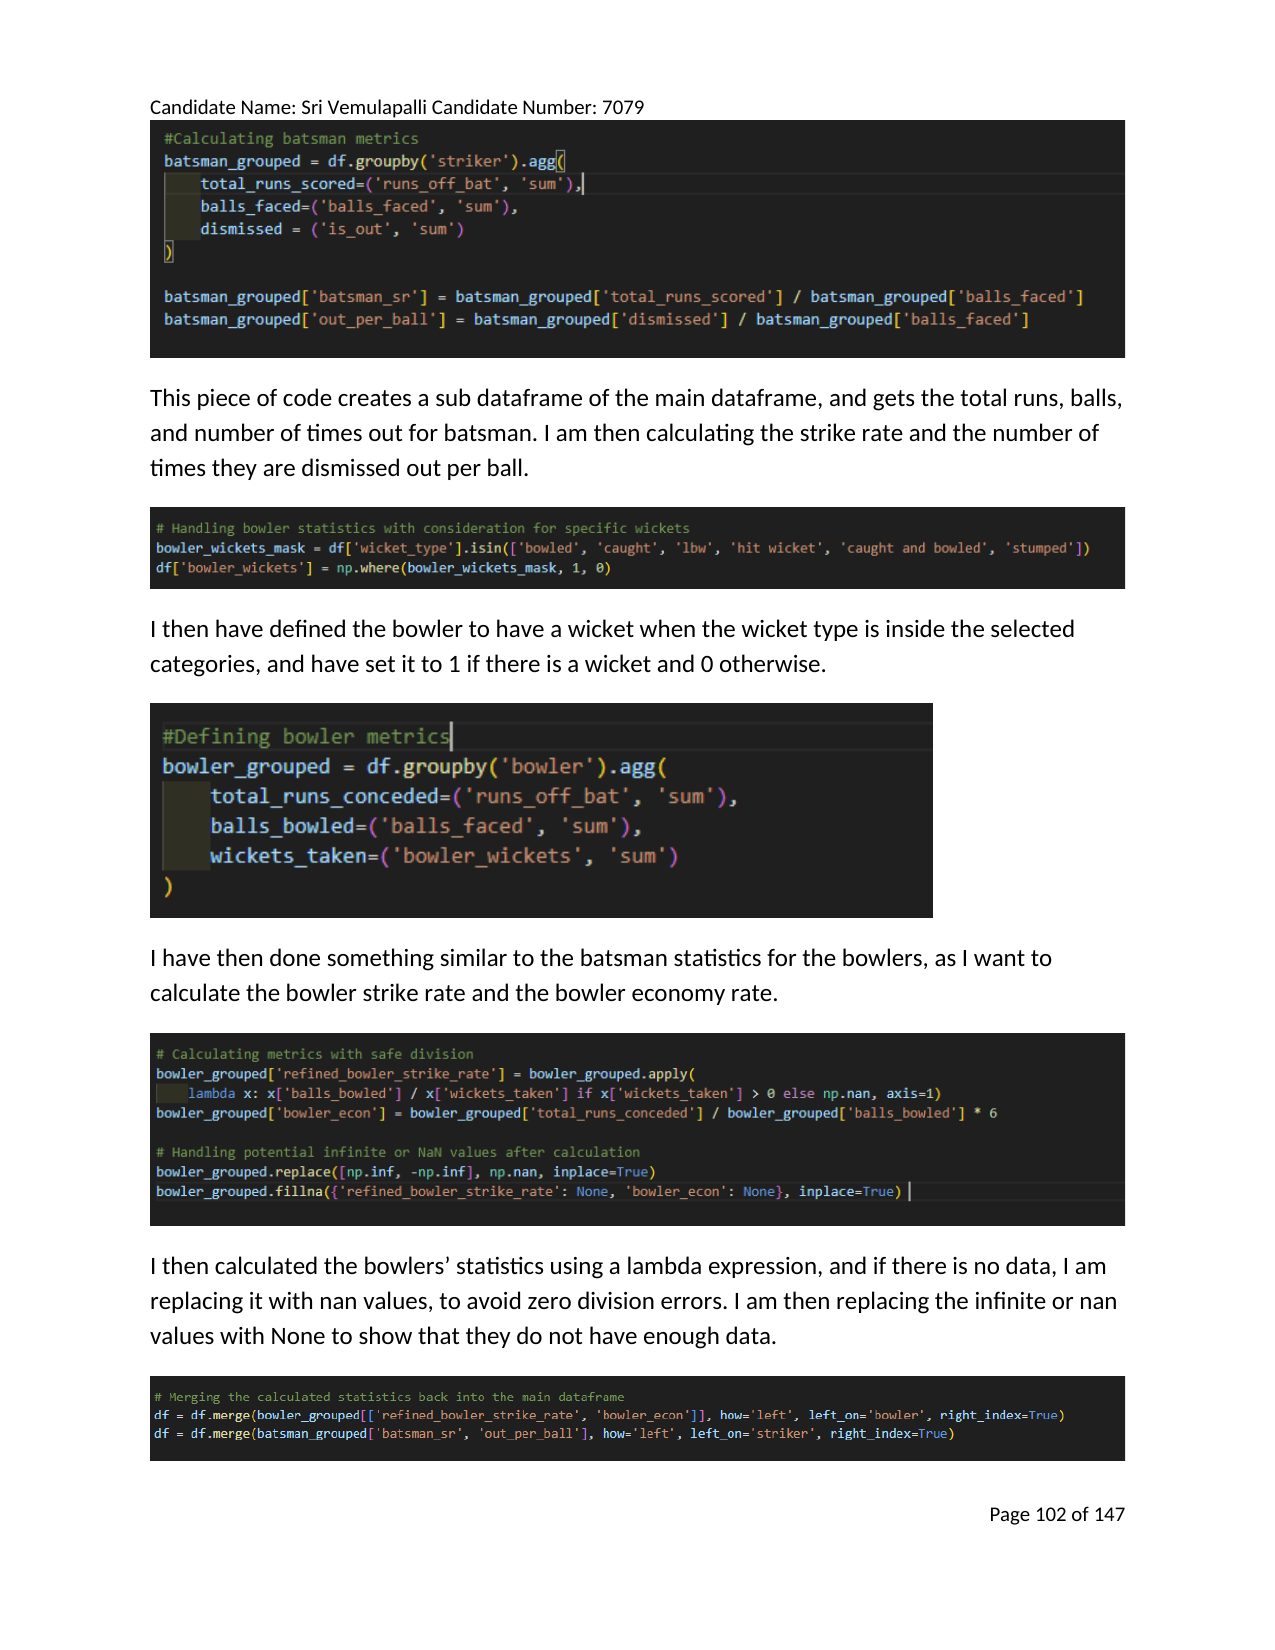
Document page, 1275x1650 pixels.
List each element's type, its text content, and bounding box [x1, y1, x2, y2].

text This piece of code creates a sub dataframe of the main dataframe, and gets the total runs, balls, and number of times out for batsman. I am then calculating the strike rate and the number of times they are dismissed out per ball. [150, 382, 1125, 483]
text I then have defined the bowler to have a wicket when the wicket type is inside the selected categories, and have set it to 1 if there is a wicket and 0 otherwise. [150, 613, 1125, 678]
picture [150, 703, 933, 918]
picture [150, 1376, 1125, 1461]
picture [150, 1033, 1125, 1226]
text I have then done something similar to the batsman statistics for the bowlers, as I want to calculate the bowler strike rate and the bowler economy rate. [150, 942, 1125, 1008]
text I then calculated the bowlers’ statistics using a lambda expression, and if there is no data, I am replacing it with nan values, to avoid zero division errors. I am then replacing the infinite or nan values with None to show that they do not have enough data. [150, 1250, 1125, 1351]
picture [150, 507, 1125, 589]
picture [150, 120, 1125, 358]
